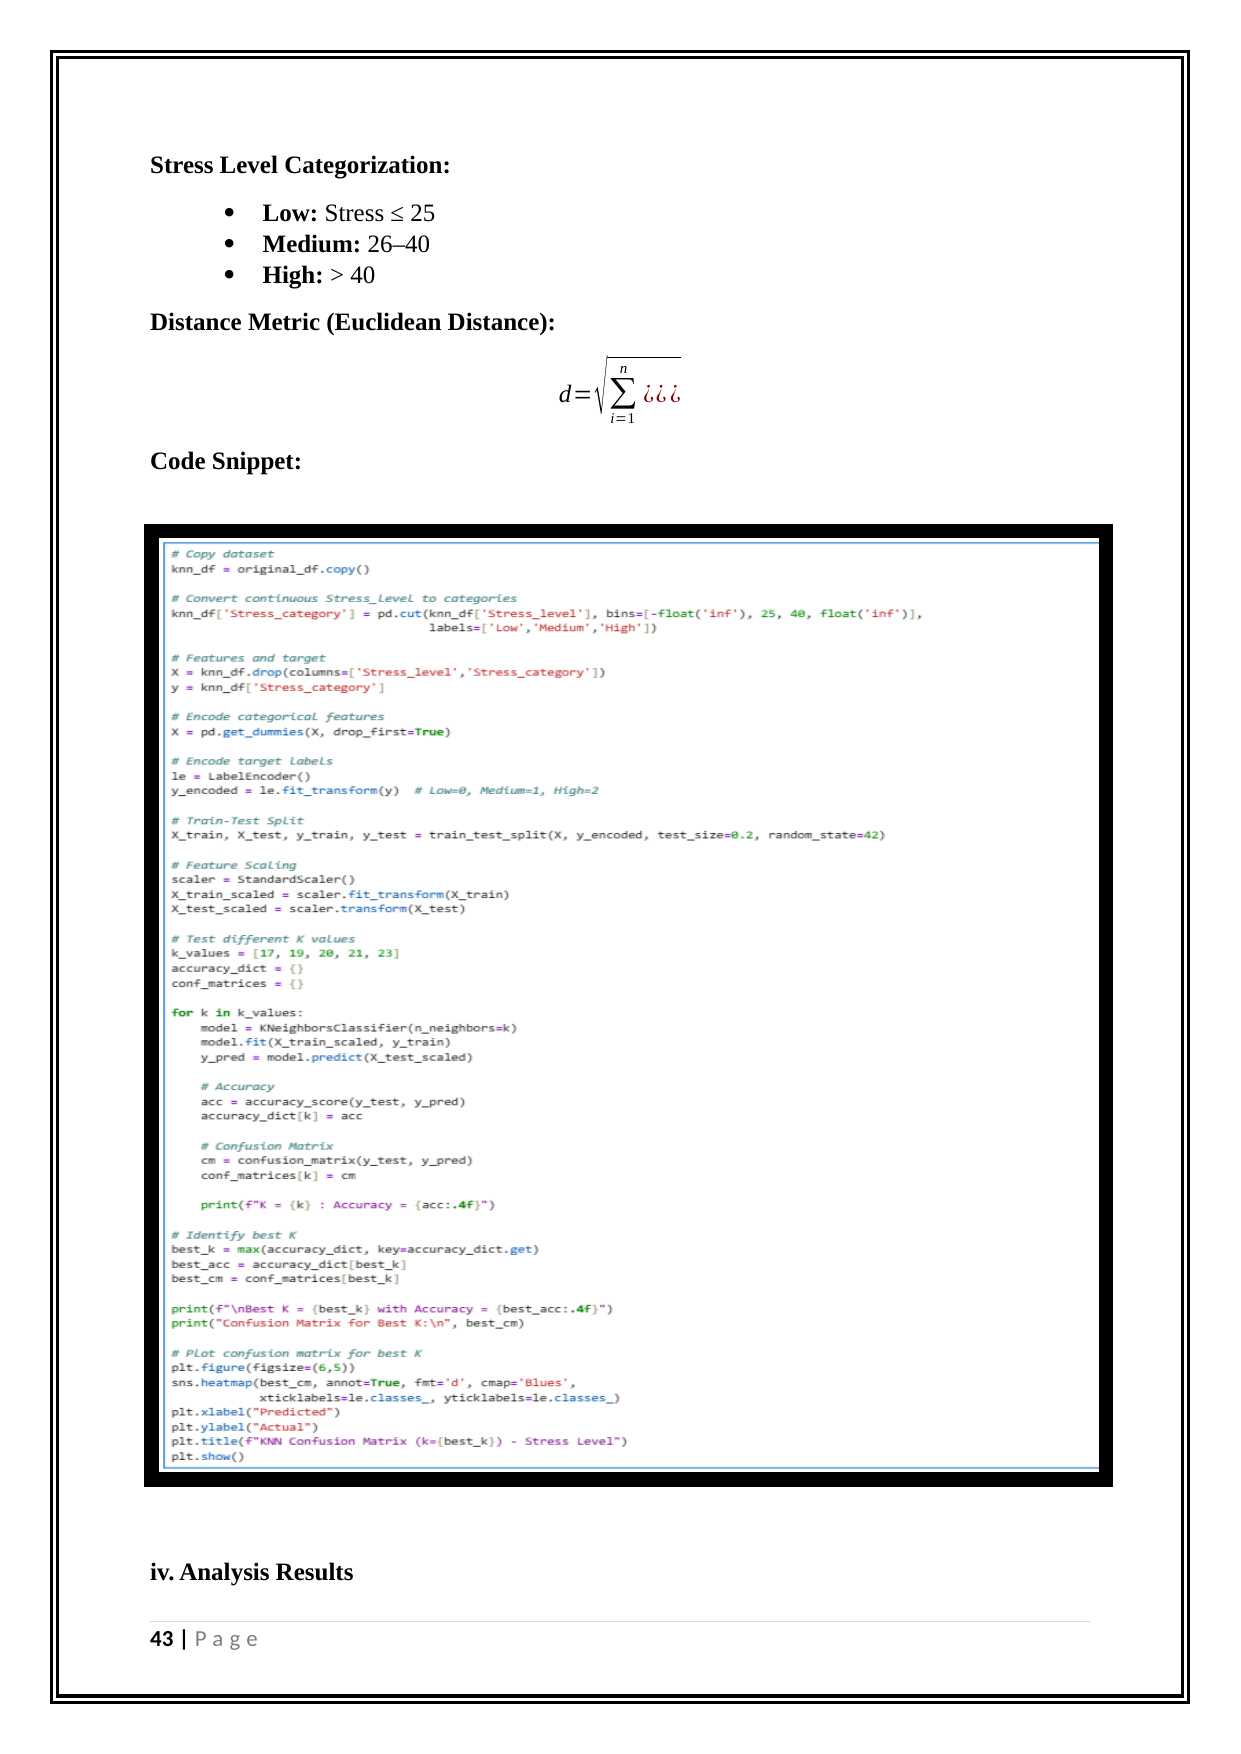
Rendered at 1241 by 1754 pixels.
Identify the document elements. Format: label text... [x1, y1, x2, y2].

text iv. Analysis Results [150, 1557, 1090, 1586]
picture [159, 538, 1099, 1472]
text Stress Level Categorization: [150, 150, 1090, 179]
list High: > 40 [225, 260, 1090, 288]
text Distance Metric (Euclidean Distance): [150, 307, 1090, 336]
list Low: Stress ≤ 25 [225, 198, 1090, 226]
list Medium: 26–40 [225, 229, 1090, 257]
text Code Snippet: [150, 446, 1090, 475]
